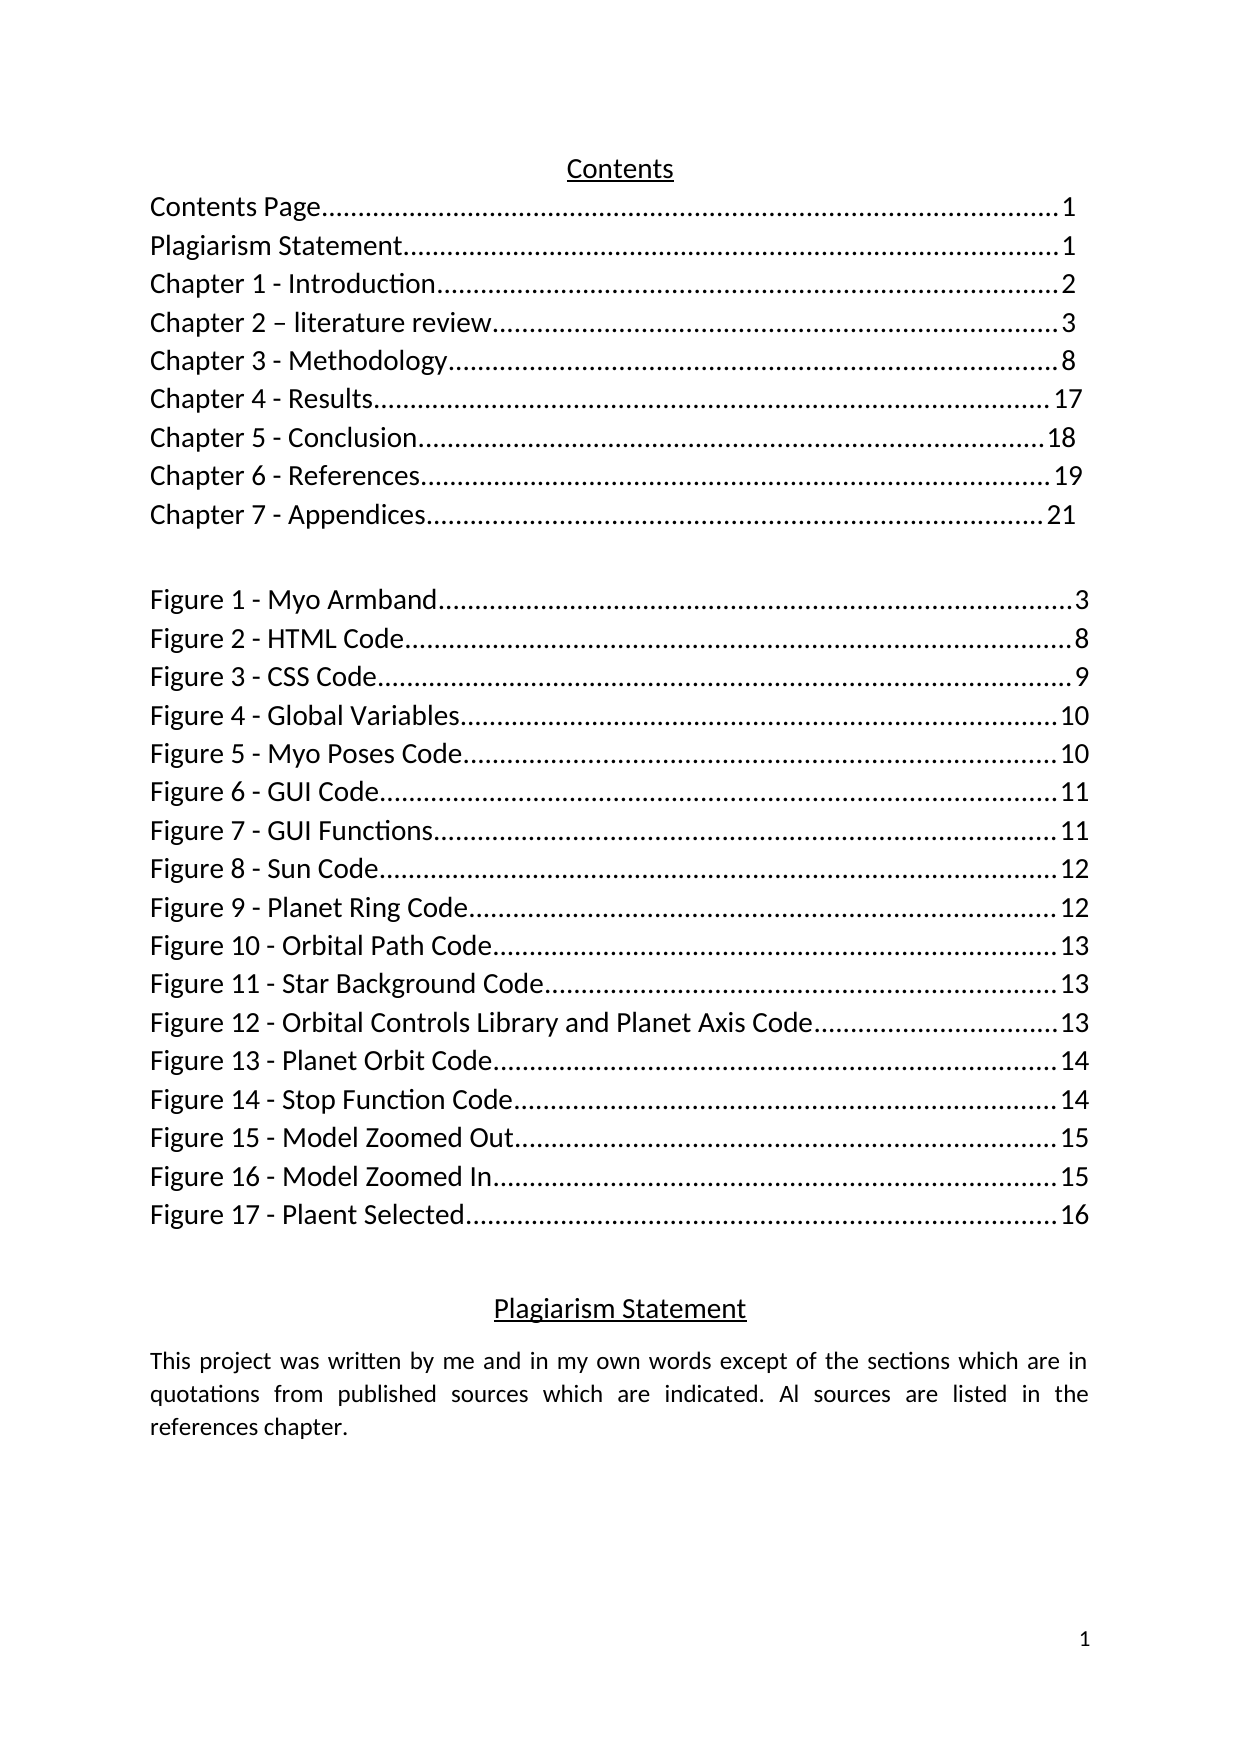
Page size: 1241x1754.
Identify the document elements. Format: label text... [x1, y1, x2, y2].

text Figure 2 - HTML Code 8 [150, 620, 1090, 655]
text Chapter 7 - Appendices 21 [150, 496, 1090, 532]
text Plagiarism Statement 1 [150, 227, 1090, 262]
text Figure 5 - Myo Poses Code 10 [150, 735, 1090, 771]
text Chapter 2 – literature review 3 [150, 304, 1090, 339]
text Chapter 5 - Conclusion 18 [150, 419, 1090, 455]
text Figure 8 - Sun Code 12 [150, 850, 1090, 886]
text Contents Page 1 [150, 188, 1090, 224]
text Figure 13 - Planet Orbit Code 14 [150, 1042, 1090, 1078]
text Figure 10 - Orbital Path Code 13 [150, 927, 1090, 963]
text Figure 9 - Planet Ring Code 12 [150, 889, 1090, 924]
text Figure 14 - Stop Function Code 14 [150, 1081, 1090, 1117]
text Figure 12 - Orbital Controls Library and Planet Axis Code 13 [150, 1004, 1090, 1040]
text Figure 7 - GUI Functions 11 [150, 812, 1090, 847]
text Chapter 4 - Results 17 [150, 381, 1090, 416]
text Figure 3 - CSS Code 9 [150, 658, 1090, 694]
text Figure 1 - Myo Armband 3 [150, 581, 1090, 617]
text Figure 16 - Model Zoomed In 15 [150, 1158, 1090, 1193]
text Contents [150, 150, 1090, 186]
text This project was written by me and in my own words except of the sections which are in quotations from published sources which are indicated. Al sources are listed in the references chapter. [150, 1345, 1090, 1441]
text Chapter 6 - References 19 [150, 457, 1090, 493]
text Figure 15 - Model Zoomed Out 15 [150, 1119, 1090, 1155]
text Figure 6 - GUI Code 11 [150, 773, 1090, 809]
text Figure 11 - Star Background Code 13 [150, 966, 1090, 1001]
text Chapter 3 - Methodology 8 [150, 342, 1090, 378]
text Chapter 1 - Introduction 2 [150, 265, 1090, 301]
text Plagiarism Statement [150, 1290, 1090, 1325]
text Figure 4 - Global Variables 10 [150, 697, 1090, 732]
text Figure 17 - Plaent Selected 16 [150, 1196, 1090, 1232]
